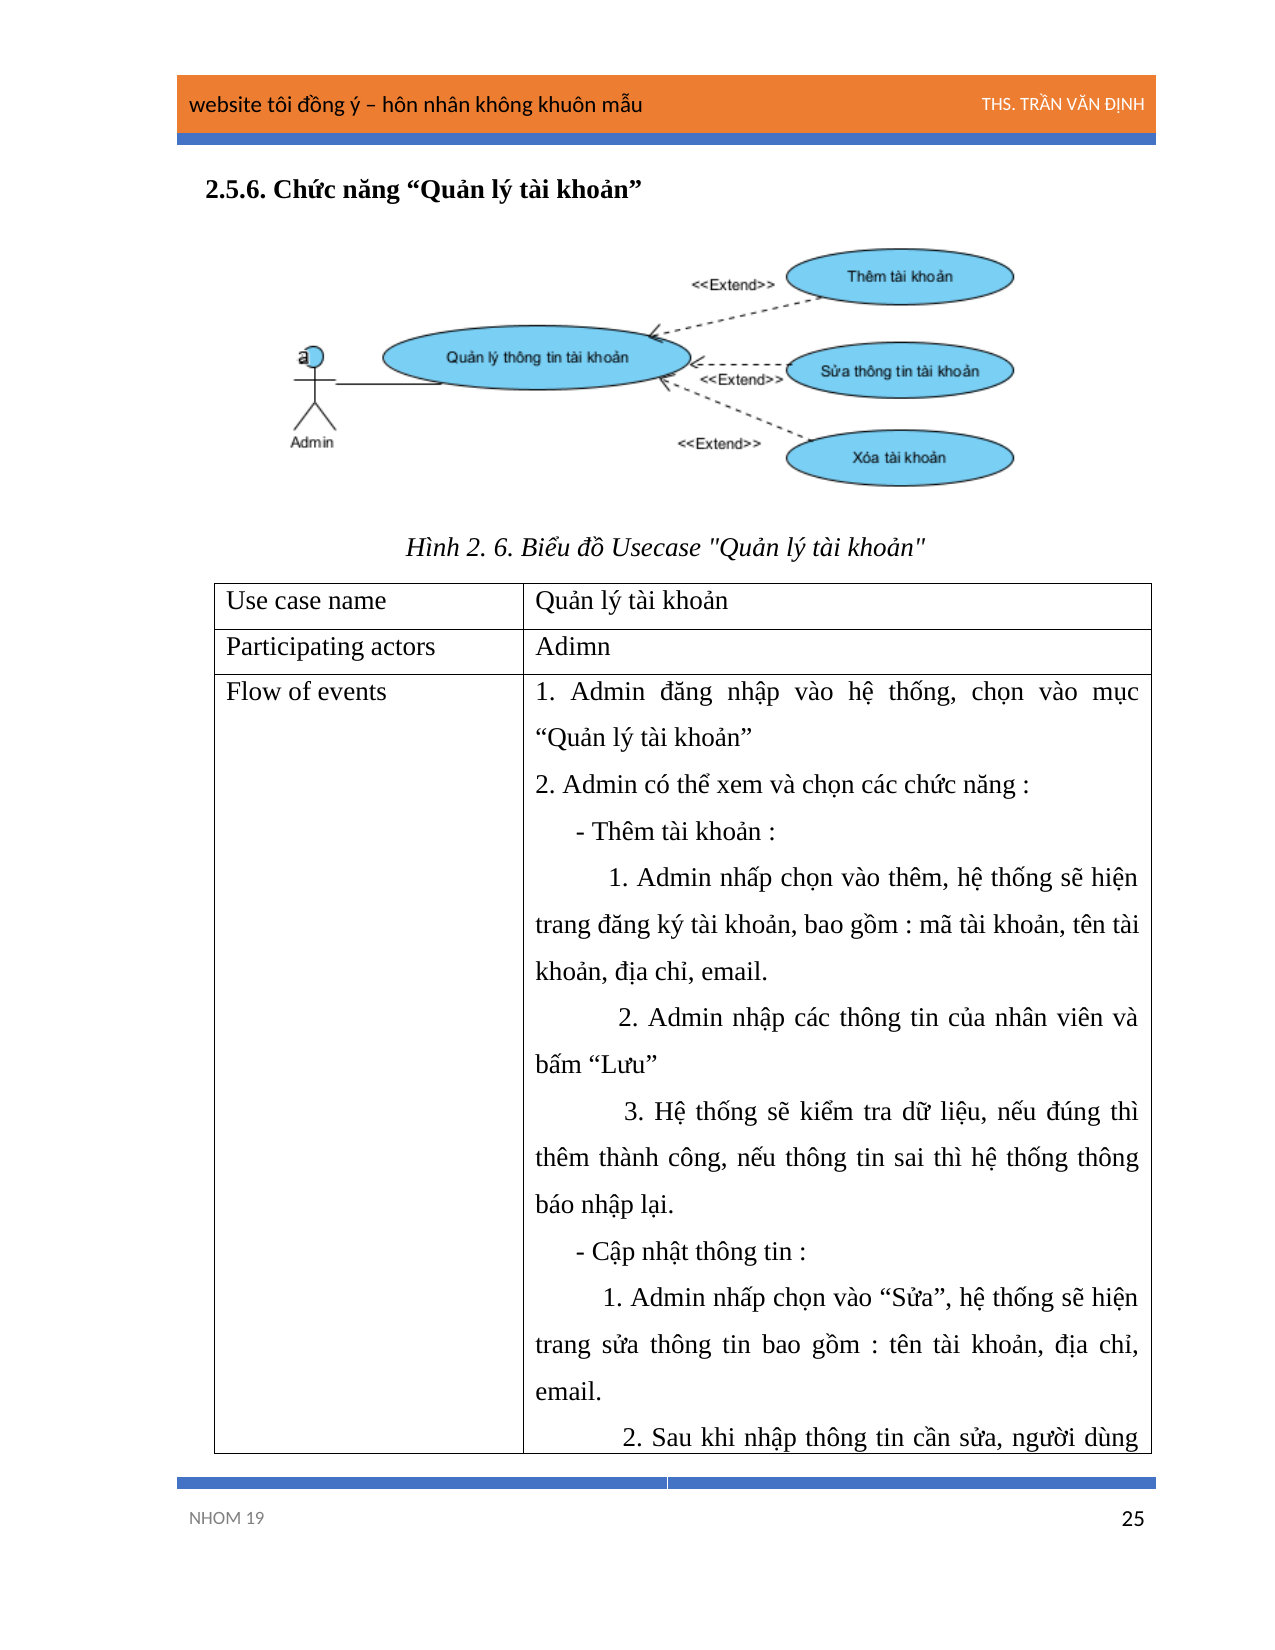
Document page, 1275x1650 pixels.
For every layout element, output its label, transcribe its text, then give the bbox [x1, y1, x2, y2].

picture [281, 229, 1038, 530]
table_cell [524, 675, 1151, 1453]
table_cell Adimn [524, 630, 1151, 674]
table_header Quản lý tài khoản [524, 584, 1151, 628]
table_cell Participating actors [215, 630, 523, 674]
subtitle 2.5.6. Chức năng “Quản lý tài khoản” [205, 173, 1156, 204]
table_header Use case name [215, 584, 523, 628]
table_cell Flow of events [215, 675, 523, 1453]
